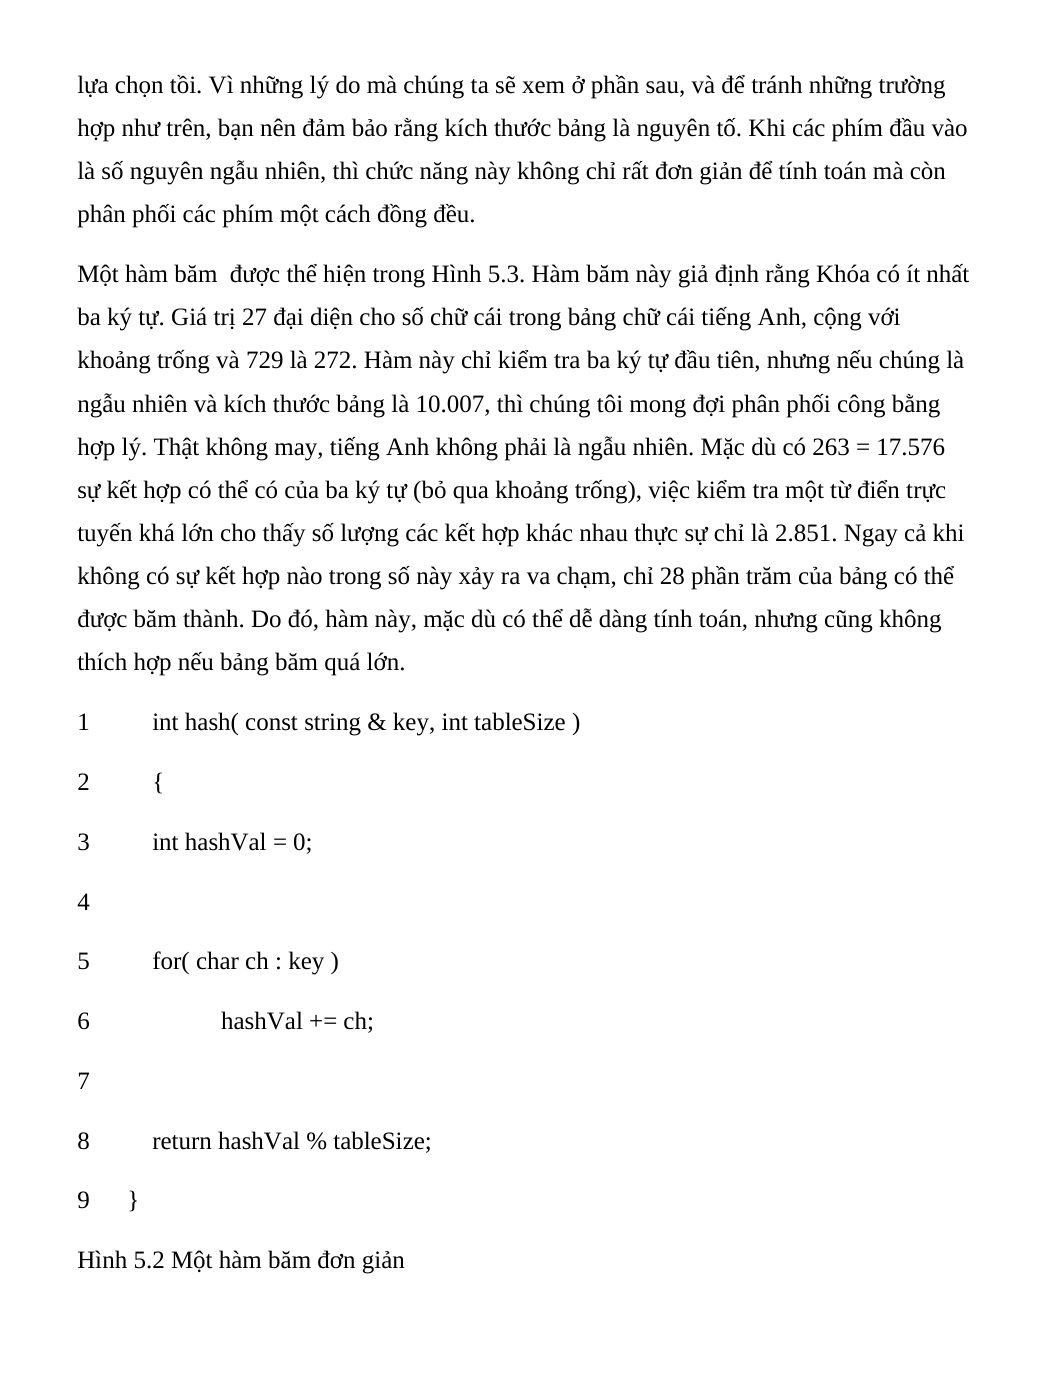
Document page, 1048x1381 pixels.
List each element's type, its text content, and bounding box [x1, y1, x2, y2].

text Một hàm băm được thể hiện trong Hình 5.3. Hàm băm này giả định rằng Khóa có ít nhất ba ký tự. Giá trị 27 đại diện cho số chữ cái trong bảng chữ cái tiếng Anh, cộng với khoảng trống và 729 là 272. Hàm này chỉ kiểm tra ba ký tự đầu tiên, nhưng nếu chúng là ngẫu nhiên và kích thước bảng là 10.007, thì chúng tôi mong đợi phân phối công bằng hợp lý. Thật không may, tiếng Anh không phải là ngẫu nhiên. Mặc dù có 263 = 17.576 sự kết hợp có thể có của ba ký tự (bỏ qua khoảng trống), việc kiểm tra một từ điển trực tuyến khá lớn cho thấy số lượng các kết hợp khác nhau thực sự chỉ là 2.851. Ngay cả khi không có sự kết hợp nào trong số này xảy ra va chạm, chỉ 28 phần trăm của bảng có thể được băm thành. Do đó, hàm này, mặc dù có thể dễ dàng tính toán, nhưng cũng không thích hợp nếu bảng băm quá lớn. [77, 259, 972, 676]
text 2 { [77, 767, 972, 796]
text Hình 5.2 Một hàm băm đơn giản [77, 1245, 972, 1274]
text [77, 70, 972, 228]
text 6 hashVal += ch; [77, 1006, 972, 1035]
text 5 for( char ch : key ) [77, 946, 972, 975]
text 7 [77, 1066, 972, 1095]
text 4 [77, 887, 972, 915]
text 1 int hash( const string & key, int tableSize ) [77, 707, 972, 736]
text 8 return hashVal % tableSize; [77, 1126, 972, 1154]
text 9 } [77, 1186, 972, 1214]
text 3 int hashVal = 0; [77, 827, 972, 856]
